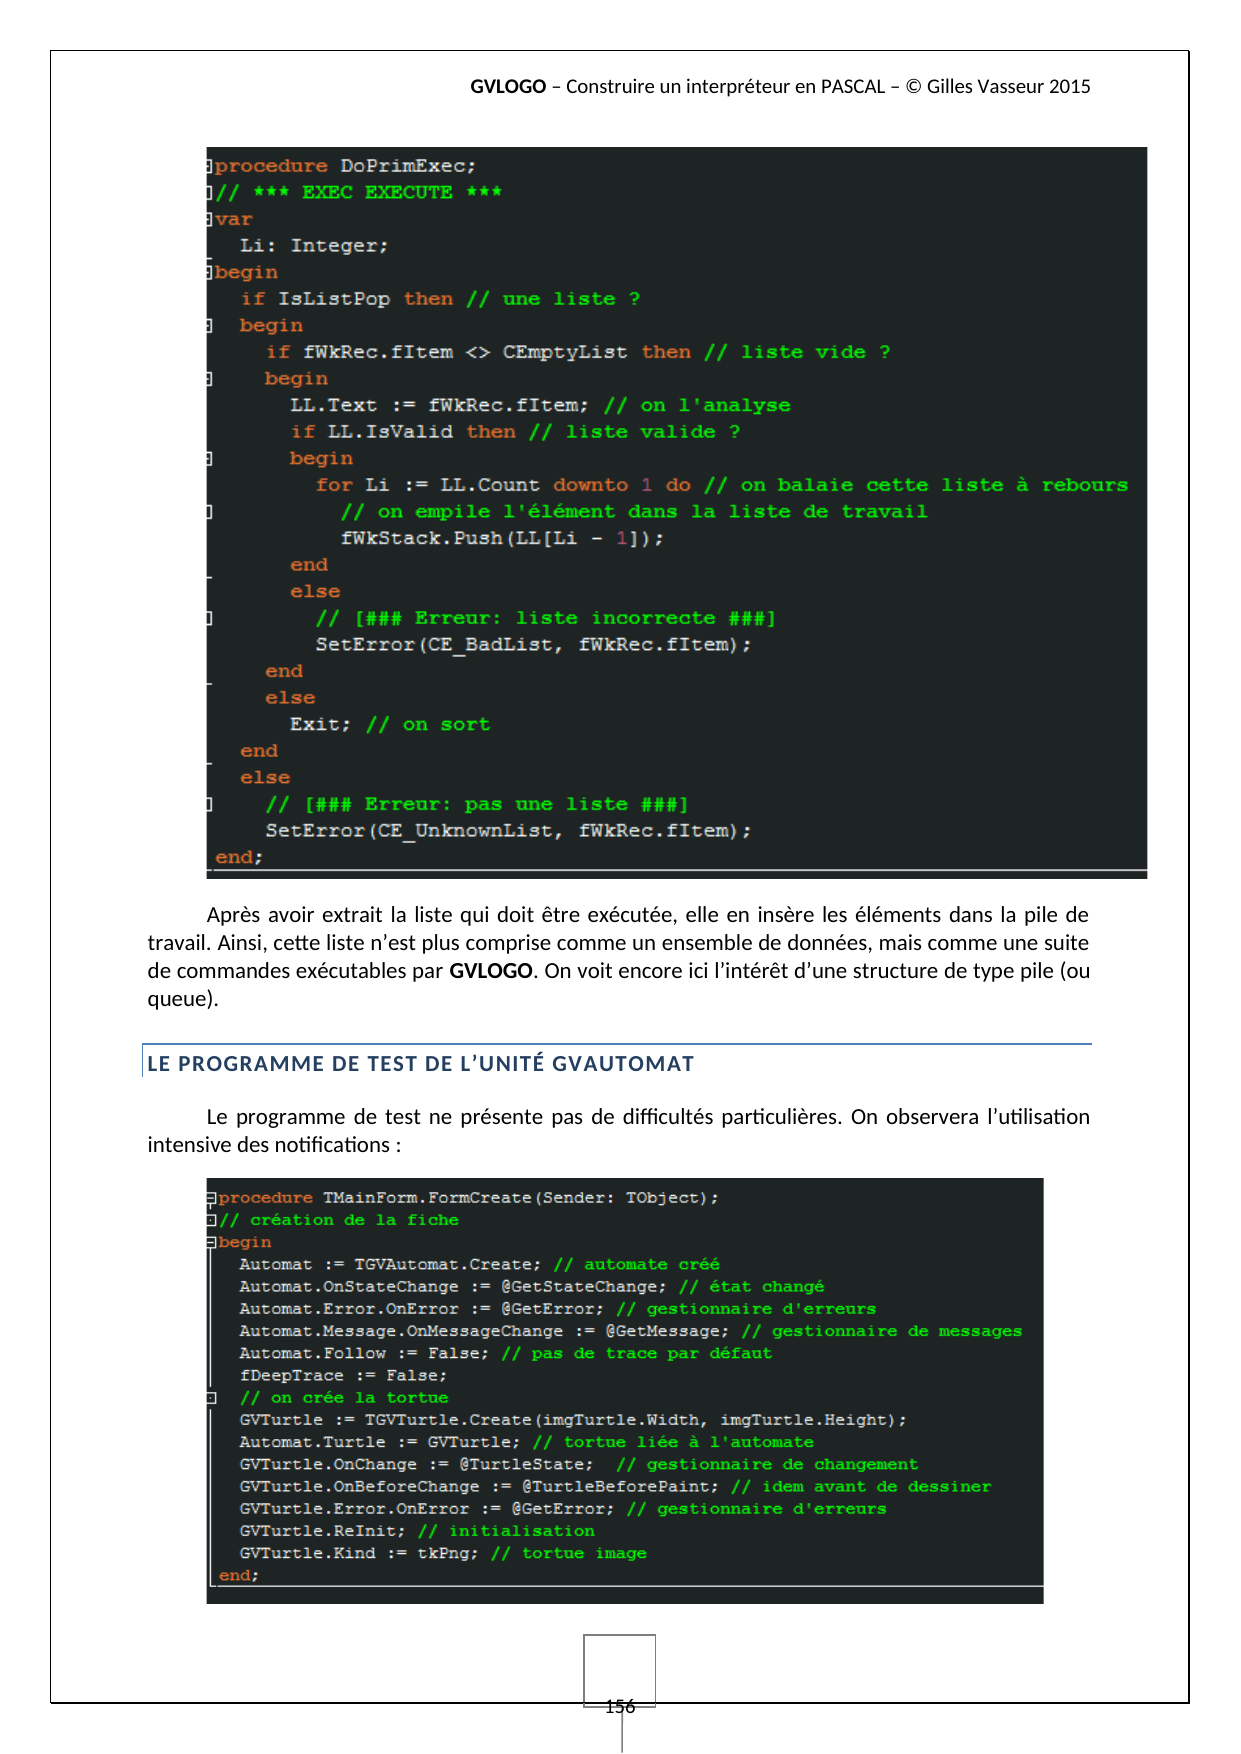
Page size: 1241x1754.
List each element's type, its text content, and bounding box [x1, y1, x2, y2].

subtitle Le programme de test de l’unité GVAutomat [143, 1045, 1092, 1077]
text Après avoir extrait la liste qui doit être exécutée, elle en insère les éléments dans la pile de travail. Ainsi, cette liste n’est plus comprise comme un ensemble de données, mais comme une suite de commandes exécutables par GVLOGO. On voit encore ici l’intérêt d’une structure de type pile (ou queue). [147, 900, 1092, 1012]
picture [206, 147, 1148, 879]
text Le programme de test ne présente pas de difficultés particulières. On observera l’utilisation intensive des notifications : [147, 1102, 1092, 1158]
picture [206, 1178, 1044, 1604]
